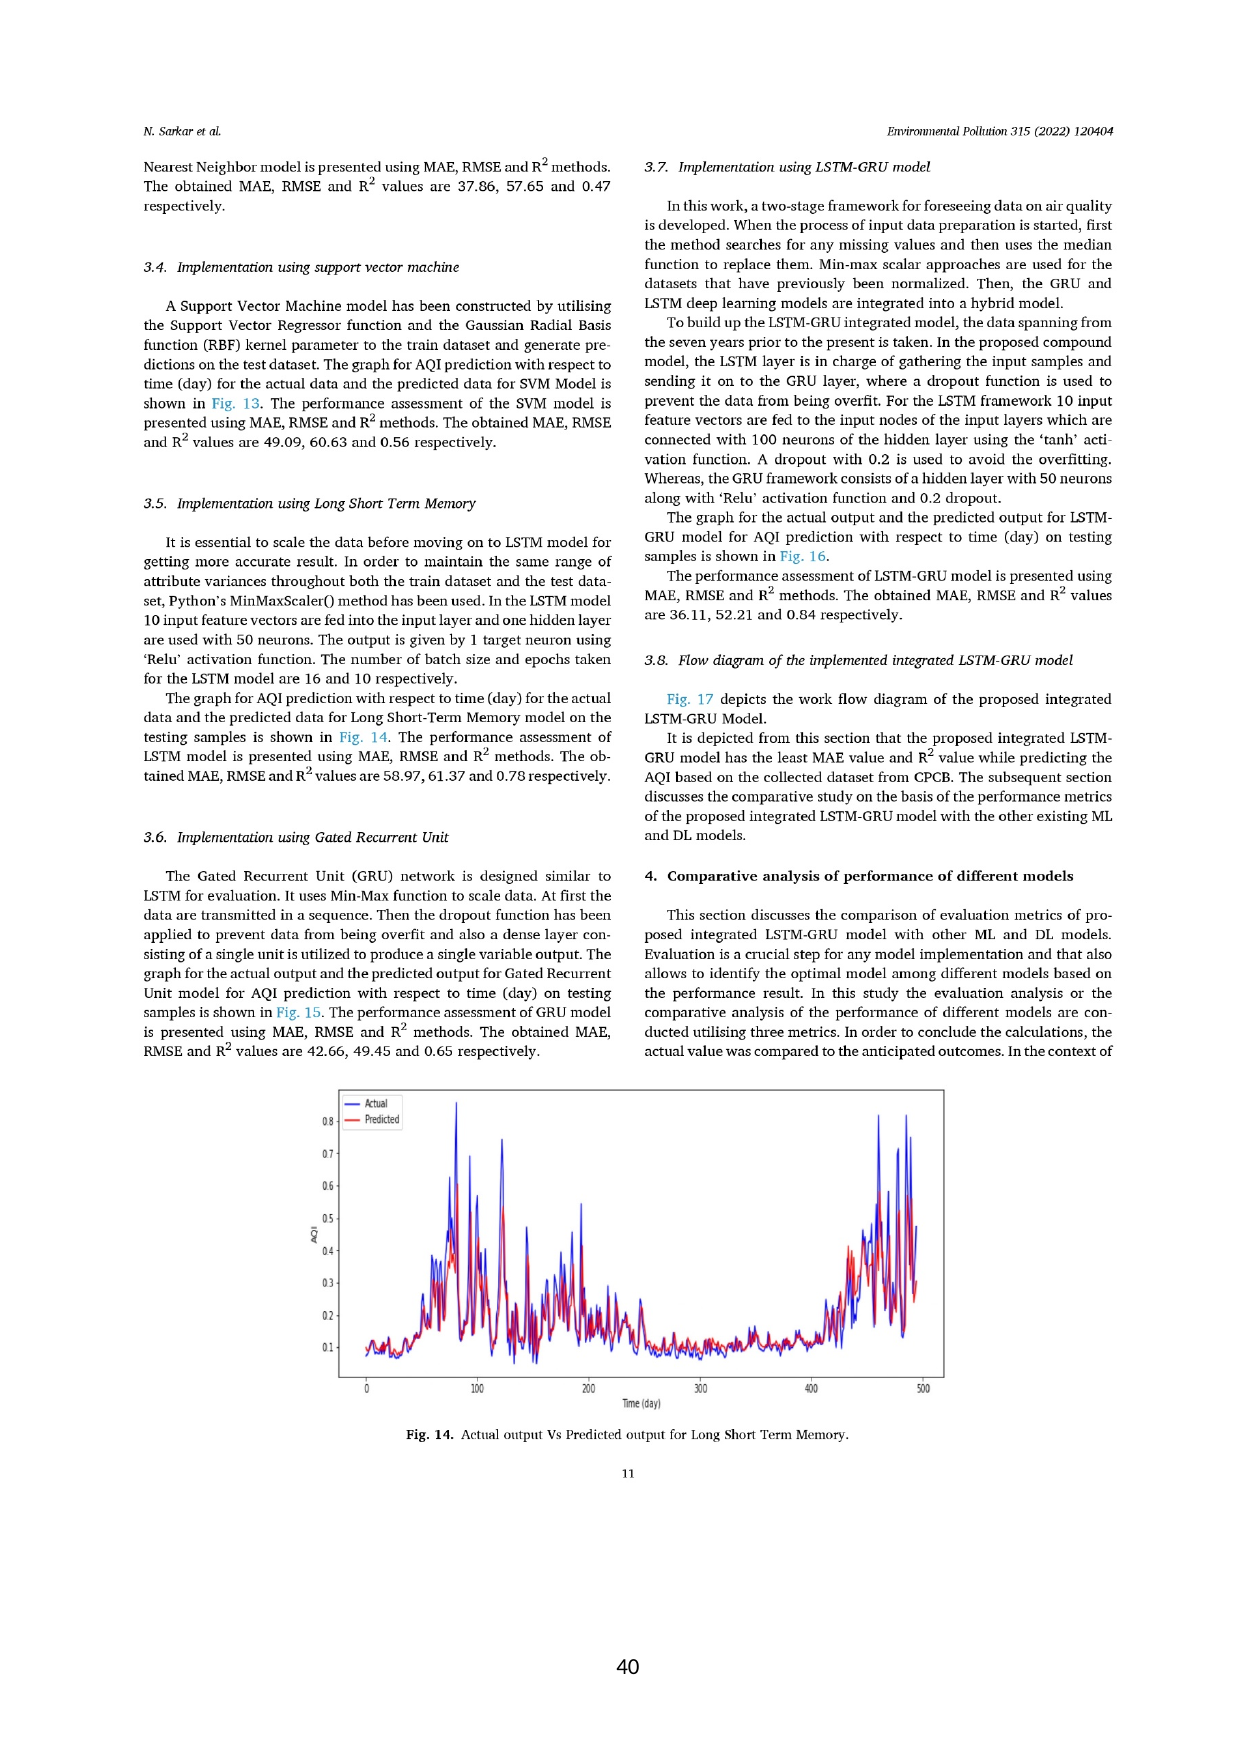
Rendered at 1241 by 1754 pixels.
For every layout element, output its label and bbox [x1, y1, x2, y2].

picture [73, 59, 1182, 1536]
